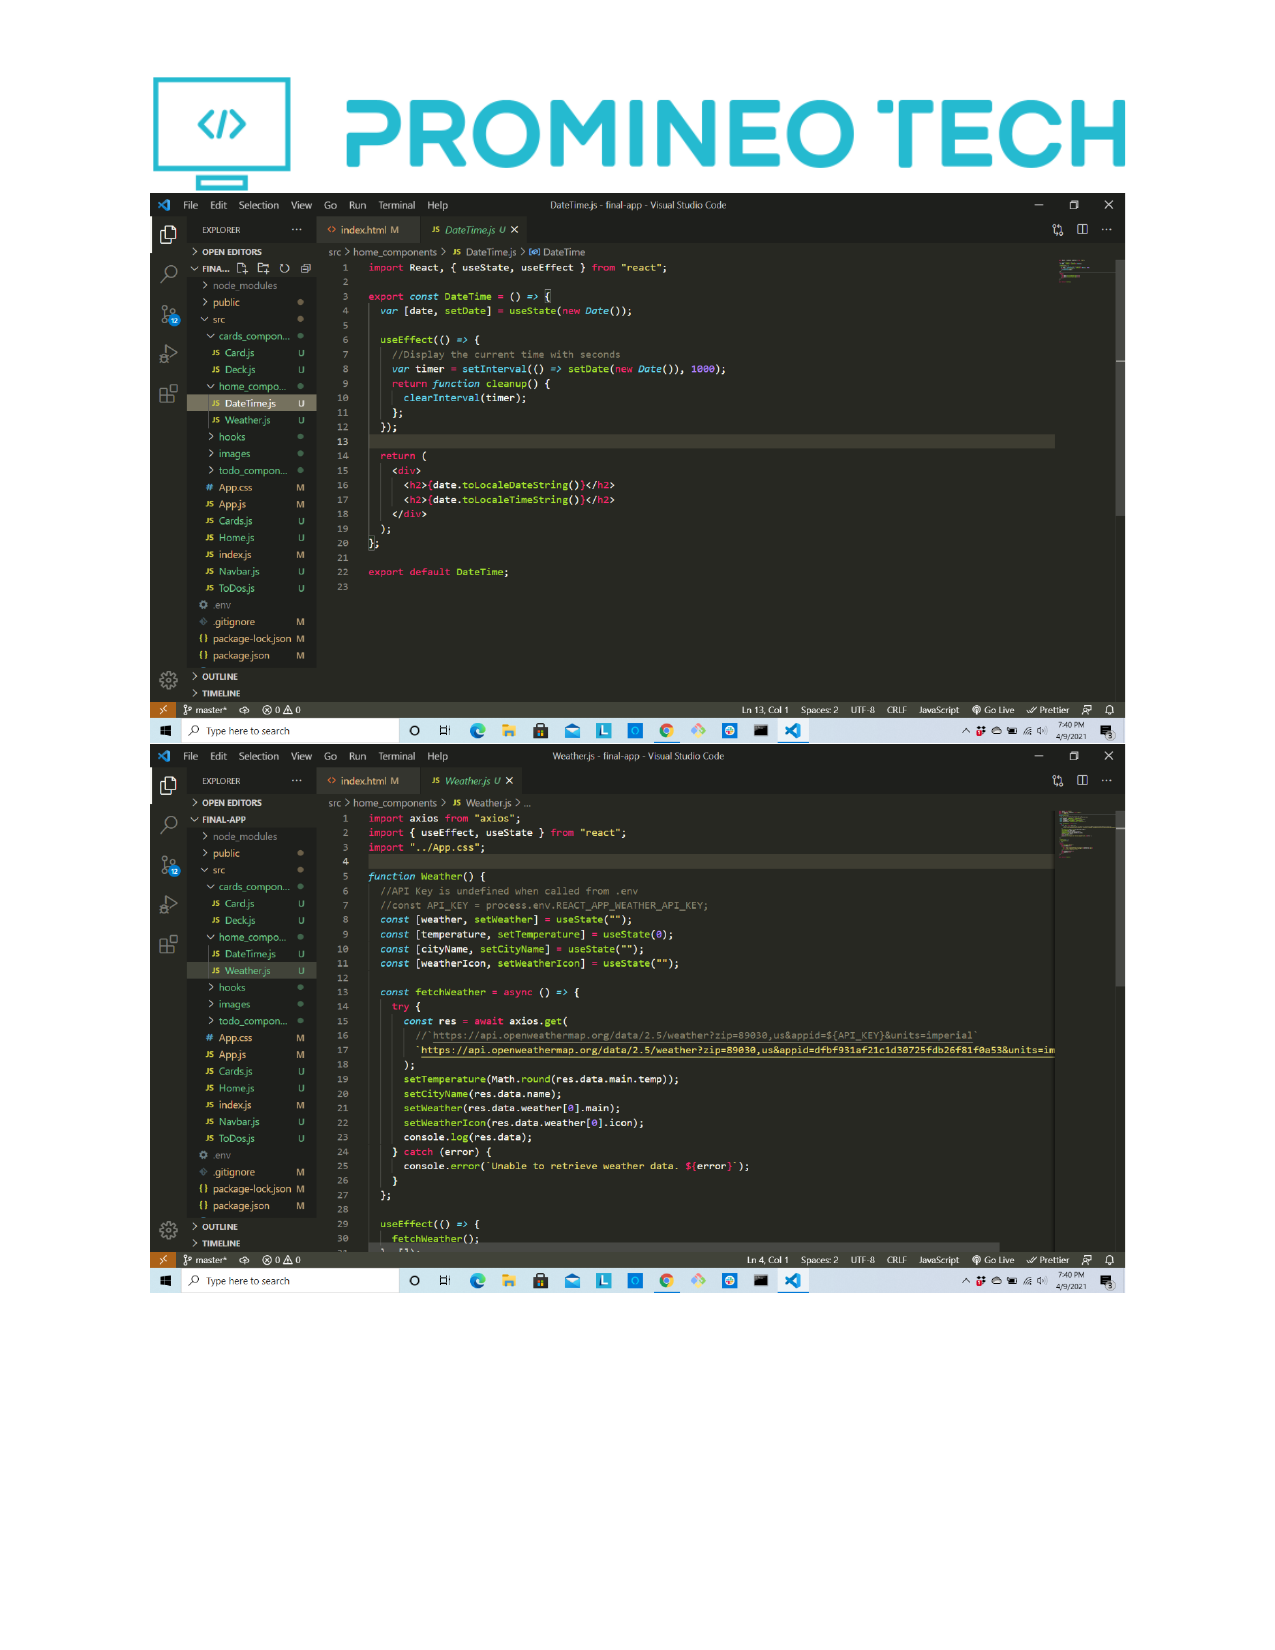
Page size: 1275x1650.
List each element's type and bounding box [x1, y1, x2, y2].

picture [150, 75, 1125, 743]
picture [150, 744, 1125, 1293]
